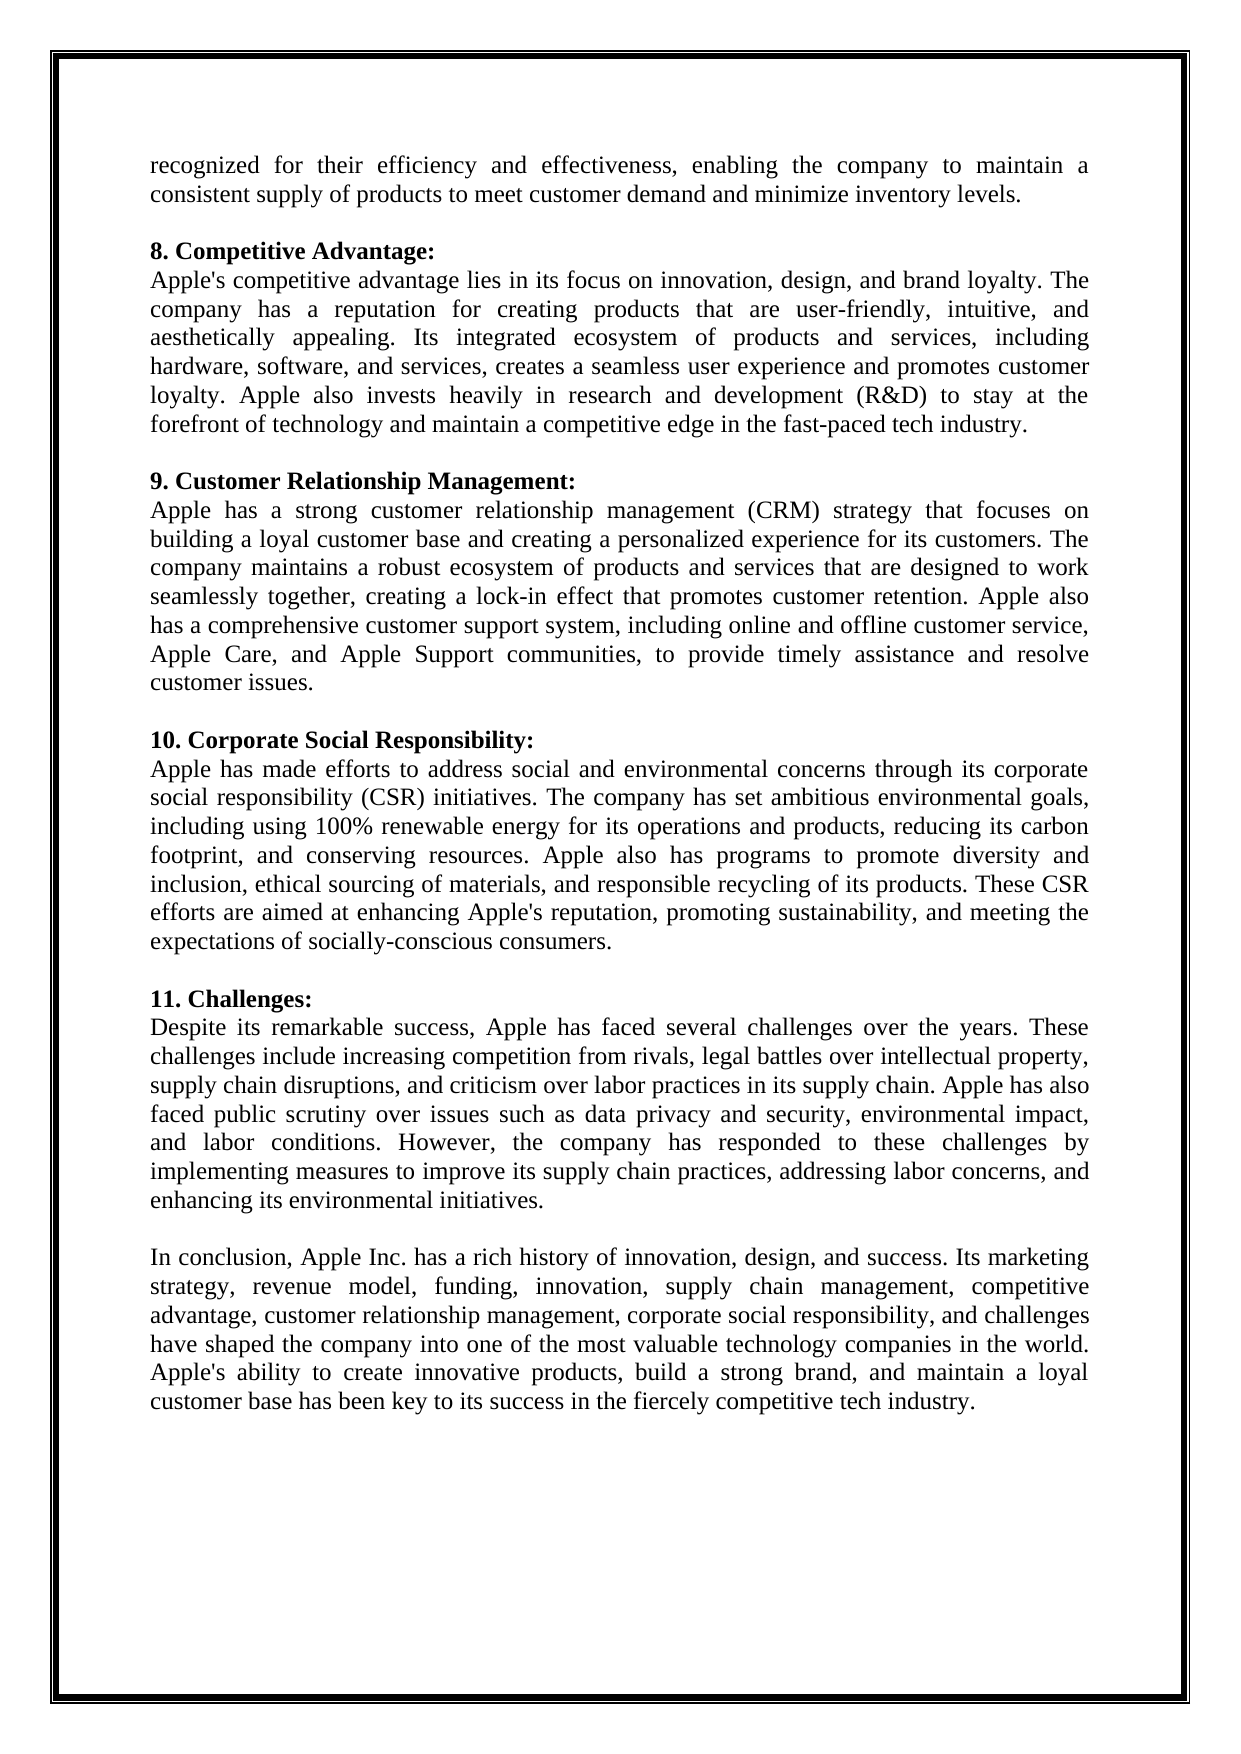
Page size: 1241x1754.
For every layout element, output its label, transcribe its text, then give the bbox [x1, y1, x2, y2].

text Apple's competitive advantage lies in its focus on innovation, design, and brand loyalty. The company has a reputation for creating products that are user-friendly, intuitive, and aesthetically appealing. Its integrated ecosystem of products and services, including hardware, software, and services, creates a seamless user experience and promotes customer loyalty. Apple also invests heavily in research and development (R&D) to stay at the forefront of technology and maintain a competitive edge in the fast-paced tech industry. [150, 265, 1090, 437]
text 9. Customer Relationship Management: [150, 466, 1090, 495]
text Despite its remarkable success, Apple has faced several challenges over the years. These challenges include increasing competition from rivals, legal battles over intellectual property, supply chain disruptions, and criticism over labor practices in its supply chain. Apple has also faced public scrutiny over issues such as data privacy and security, environmental impact, and labor conditions. However, the company has responded to these challenges by implementing measures to improve its supply chain practices, addressing labor concerns, and enhancing its environmental initiatives. [150, 1012, 1090, 1214]
text 11. Challenges: [150, 984, 1090, 1012]
text Apple has a strong customer relationship management (CRM) strategy that focuses on building a loyal customer base and creating a personalized experience for its customers. The company maintains a robust ecosystem of products and services that are designed to work seamlessly together, creating a lock-in effect that promotes customer retention. Apple also has a comprehensive customer support system, including online and offline customer service, Apple Care, and Apple Support communities, to provide timely assistance and resolve customer issues. [150, 495, 1090, 696]
text 10. Corporate Social Responsibility: [150, 725, 1090, 754]
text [150, 150, 1090, 207]
text Apple has made efforts to address social and environmental concerns through its corporate social responsibility (CSR) initiatives. The company has set ambitious environmental goals, including using 100% renewable energy for its operations and products, reducing its carbon footprint, and conserving resources. Apple also has programs to promote diversity and inclusion, ethical sourcing of materials, and responsible recycling of its products. These CSR efforts are aimed at enhancing Apple's reputation, promoting sustainability, and meeting the expectations of socially-conscious consumers. [150, 754, 1090, 955]
text In conclusion, Apple Inc. has a rich history of innovation, design, and success. Its marketing strategy, revenue model, funding, innovation, supply chain management, competitive advantage, customer relationship management, corporate social responsibility, and challenges have shaped the company into one of the most valuable technology companies in the world. Apple's ability to create innovative products, build a strong brand, and maintain a loyal customer base has been key to its success in the fiercely competitive tech industry. [150, 1242, 1090, 1415]
text 8. Competitive Advantage: [150, 236, 1090, 265]
